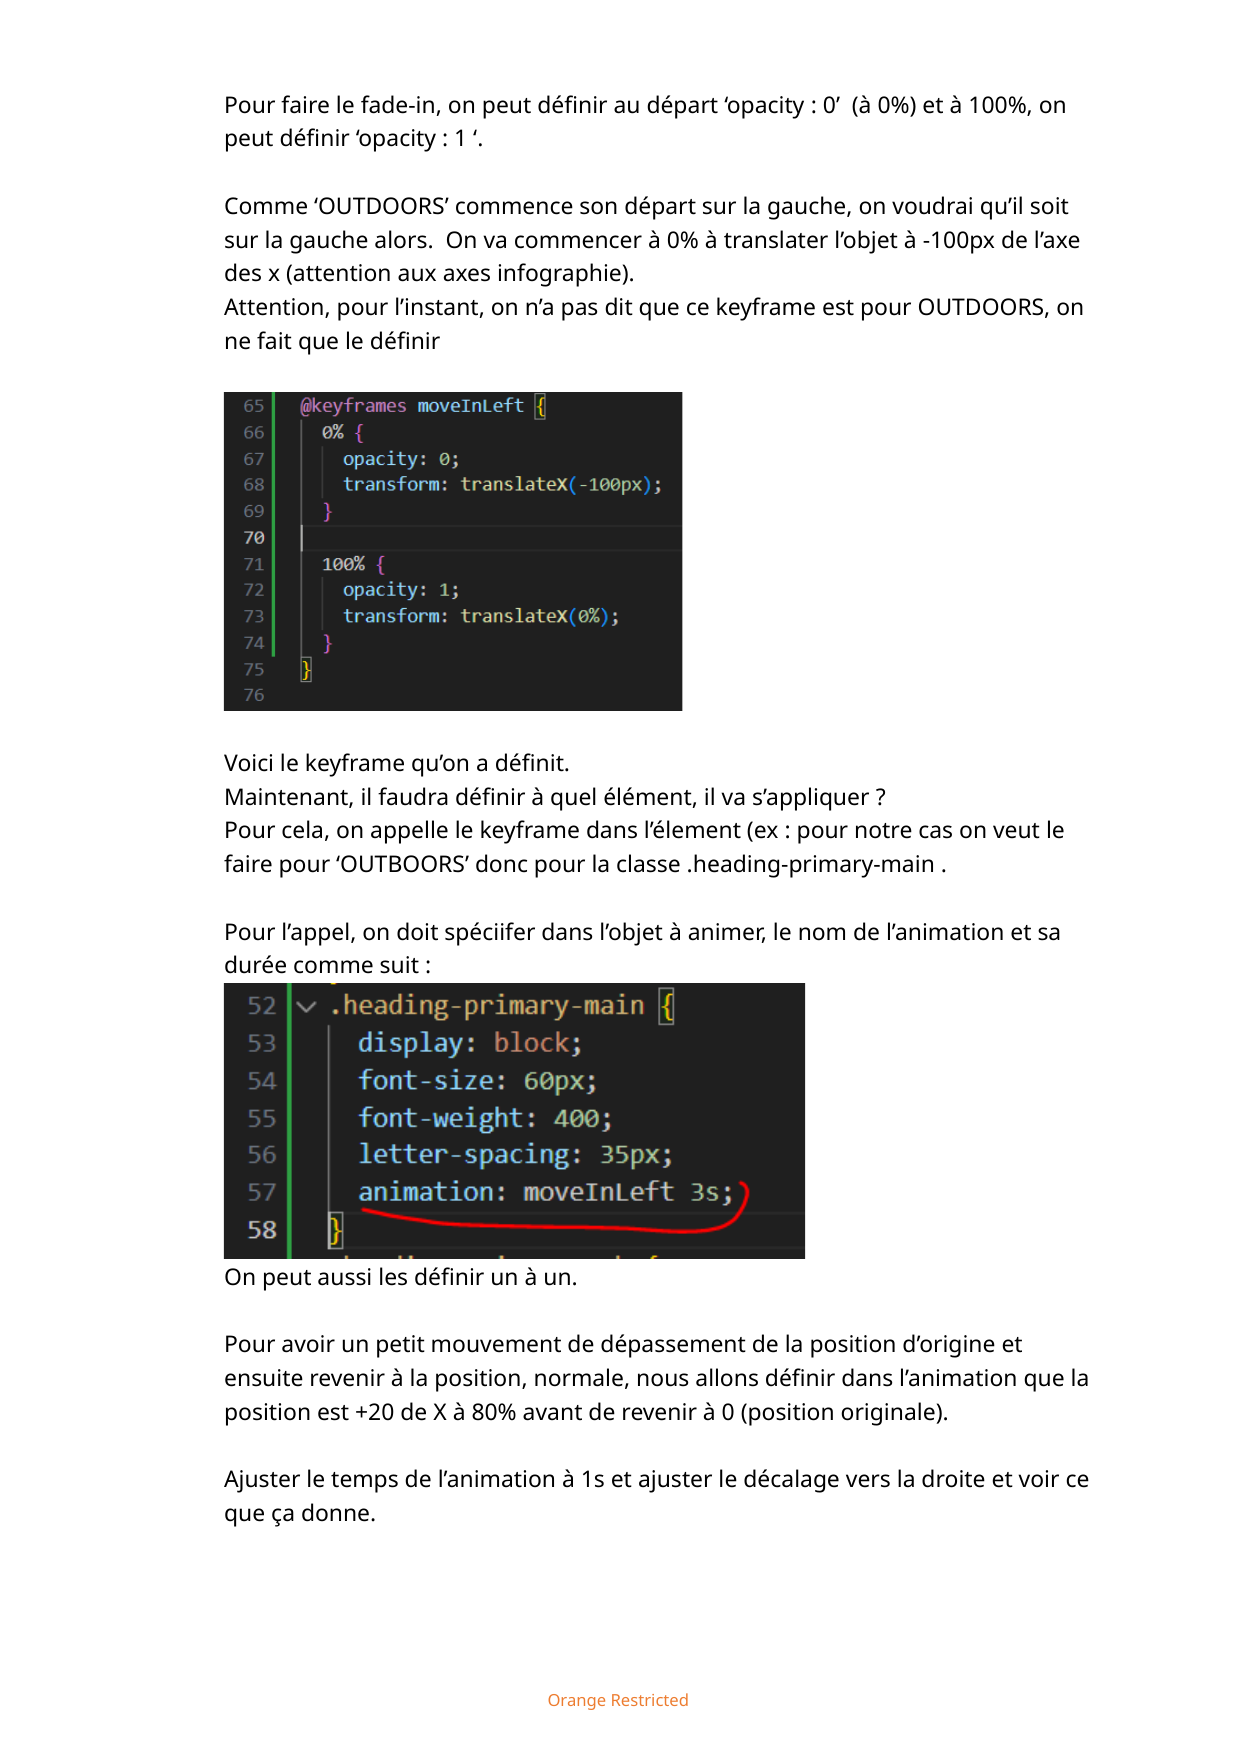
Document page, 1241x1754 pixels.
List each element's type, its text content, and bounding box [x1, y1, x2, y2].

list Comme ‘OUTDOORS’ commence son départ sur la gauche, on voudrai qu’il soit sur la gauche alors. On va commencer à 0% à translater l’objet à -100px de l’axe des x (attention aux axes infographie). [224, 190, 1093, 289]
list Voici le keyframe qu’on a définit. Maintenant, il faudra définir à quel élément, il va s’appliquer ? [224, 747, 1093, 812]
list Pour cela, on appelle le keyframe dans l’élement (ex : pour notre cas on veut le faire pour ‘OUTBOORS’ donc pour la classe .heading-primary-main . Pour l’appel, on doit spéciifer dans l’objet à animer, le nom de l’animation et sa durée comme suit : [224, 814, 1093, 981]
list On peut aussi les définir un à un. [224, 1261, 1093, 1292]
picture [223, 392, 683, 711]
picture [223, 983, 805, 1259]
list Pour faire le fade-in, on peut définir au départ ‘opacity : 0’ (à 0%) et à 100%, on peut définir ‘opacity : 1 ‘. [224, 89, 1093, 154]
list Pour avoir un petit mouvement de dépassement de la position d’origine et ensuite revenir à la position, normale, nous allons définir dans l’animation que la position est +20 de X à 80% avant de revenir à 0 (position originale). Ajuster le temps de l’animation à 1s et ajuster le décalage vers la droite et voir ce que ça donne. [224, 1328, 1093, 1528]
